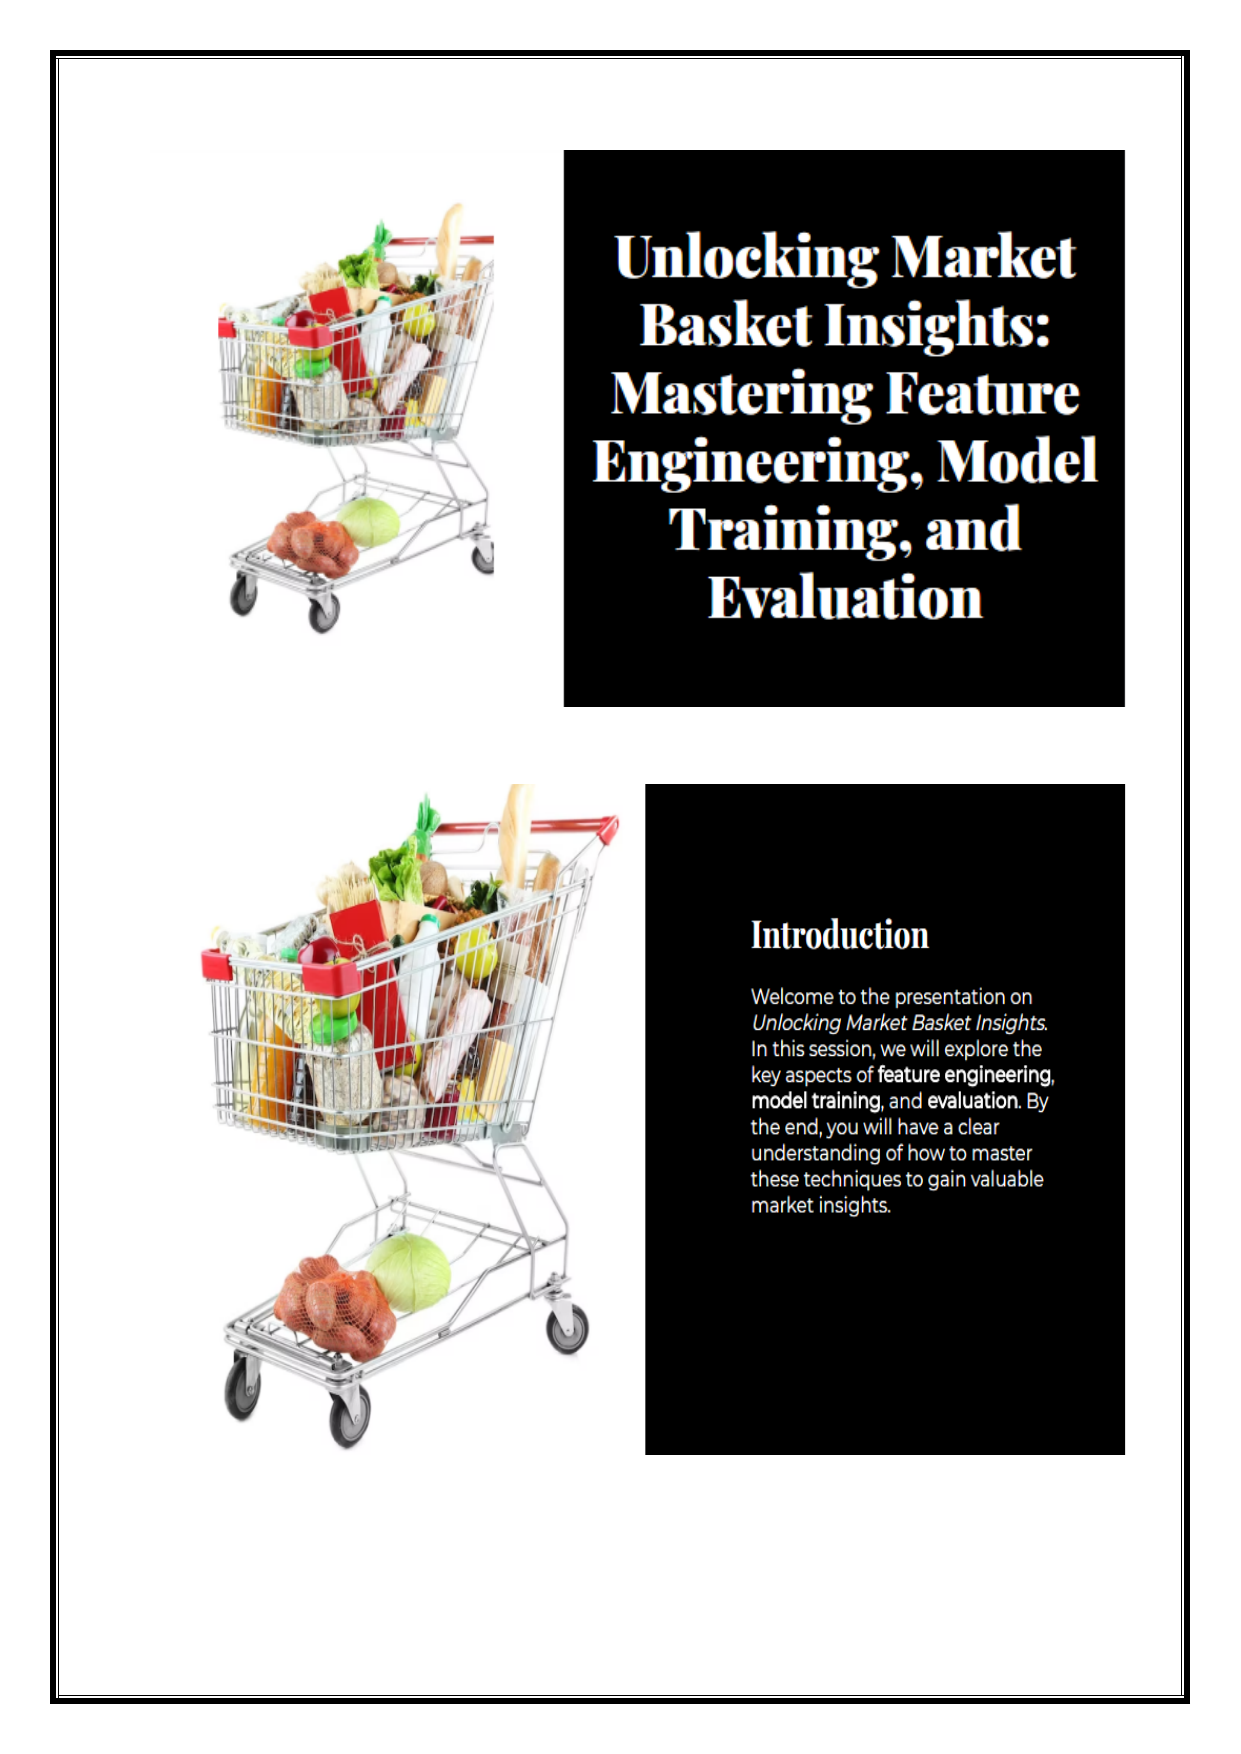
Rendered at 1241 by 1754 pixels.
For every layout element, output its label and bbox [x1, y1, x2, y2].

picture [150, 784, 1125, 1455]
picture [150, 150, 1125, 707]
